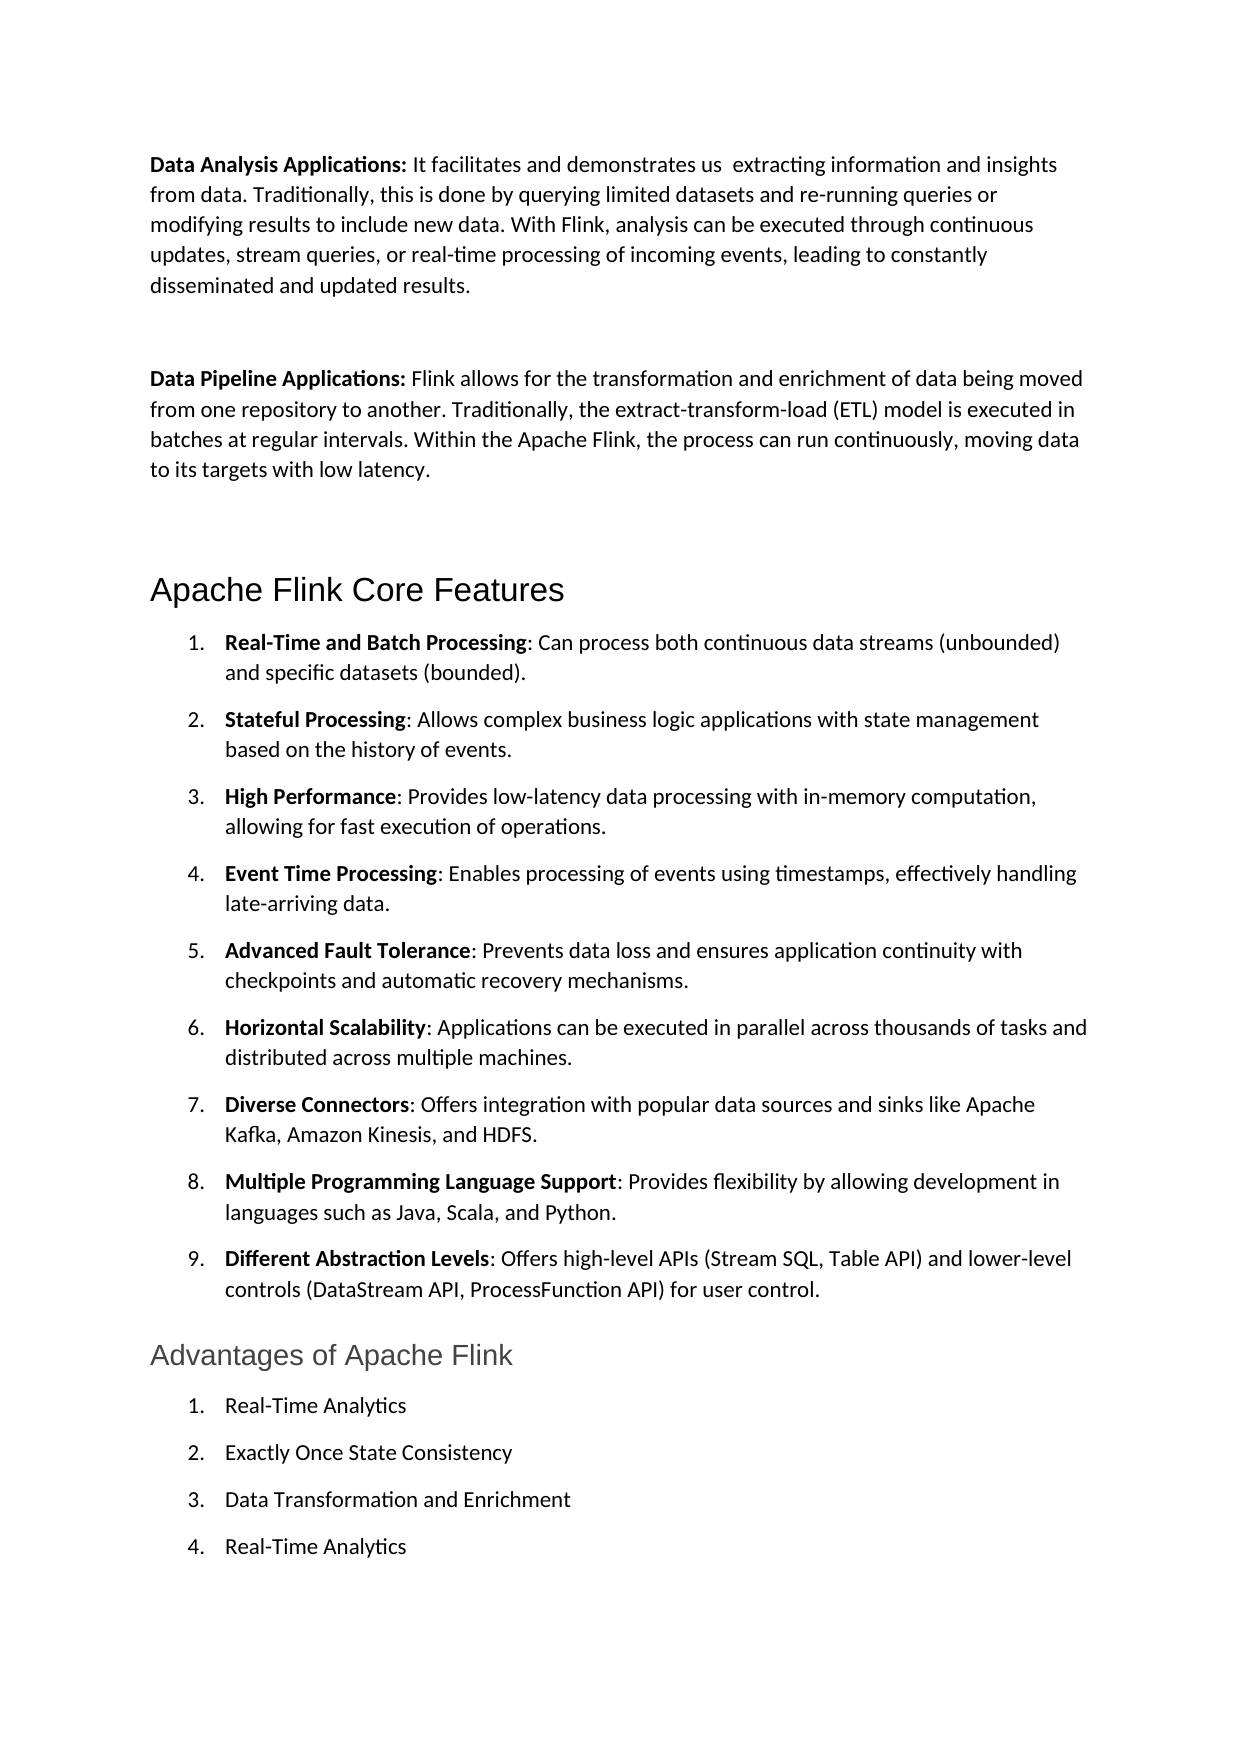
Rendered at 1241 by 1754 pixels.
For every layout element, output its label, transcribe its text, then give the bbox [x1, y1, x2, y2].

list Real-Time Analytics [187, 1532, 1090, 1560]
list Different Abstraction Levels: Offers high-level APIs (Stream SQL, Table API) and lower-level controls (DataStream API, ProcessFunction API) for user control. [187, 1244, 1090, 1303]
text Data Pipeline Applications: Flink allows for the transformation and enrichment of data being moved from one repository to another. Traditionally, the extract-transform-load (ETL) model is executed in batches at regular intervals. Within the Apache Flink, the process can run continuously, moving data to its targets with low latency. [150, 364, 1090, 483]
text Data Analysis Applications: It facilitates and demonstrates us extracting information and insights from data. Traditionally, this is done by querying limited datasets and re-running queries or modifying results to include new data. With Flink, analysis can be executed through continuous updates, stream queries, or real-time processing of incoming events, leading to constantly disseminated and updated results. [150, 150, 1090, 299]
list Data Transformation and Enrichment [187, 1485, 1090, 1513]
list Exactly Once State Consistency [187, 1438, 1090, 1466]
list Horizontal Scalability: Applications can be executed in parallel across thousands of tasks and distributed across multiple machines. [187, 1013, 1090, 1072]
list Advanced Fault Tolerance: Prevents data loss and ensures application continuity with checkpoints and automatic recovery mechanisms. [187, 936, 1090, 994]
list Diverse Connectors: Offers integration with popular data sources and sinks like Apache Kafka, Amazon Kinesis, and HDFS. [187, 1090, 1090, 1149]
subtitle Apache Flink Core Features [150, 570, 1090, 608]
list Real-Time Analytics [187, 1391, 1090, 1419]
list High Performance: Provides low-latency data processing with in-memory computation, allowing for fast execution of operations. [187, 782, 1090, 840]
list Stateful Processing: Allows complex business logic applications with state management based on the history of events. [187, 705, 1090, 763]
list Real-Time and Batch Processing: Can process both continuous data streams (unbounded) and specific datasets (bounded). [187, 628, 1090, 686]
list Multiple Programming Language Support: Provides flexibility by allowing development in languages such as Java, Scala, and Python. [187, 1167, 1090, 1226]
list Event Time Processing: Enables processing of events using timestamps, effectively handling late-arriving data. [187, 859, 1090, 917]
subtitle Advantages of Apache Flink [150, 1338, 1090, 1372]
